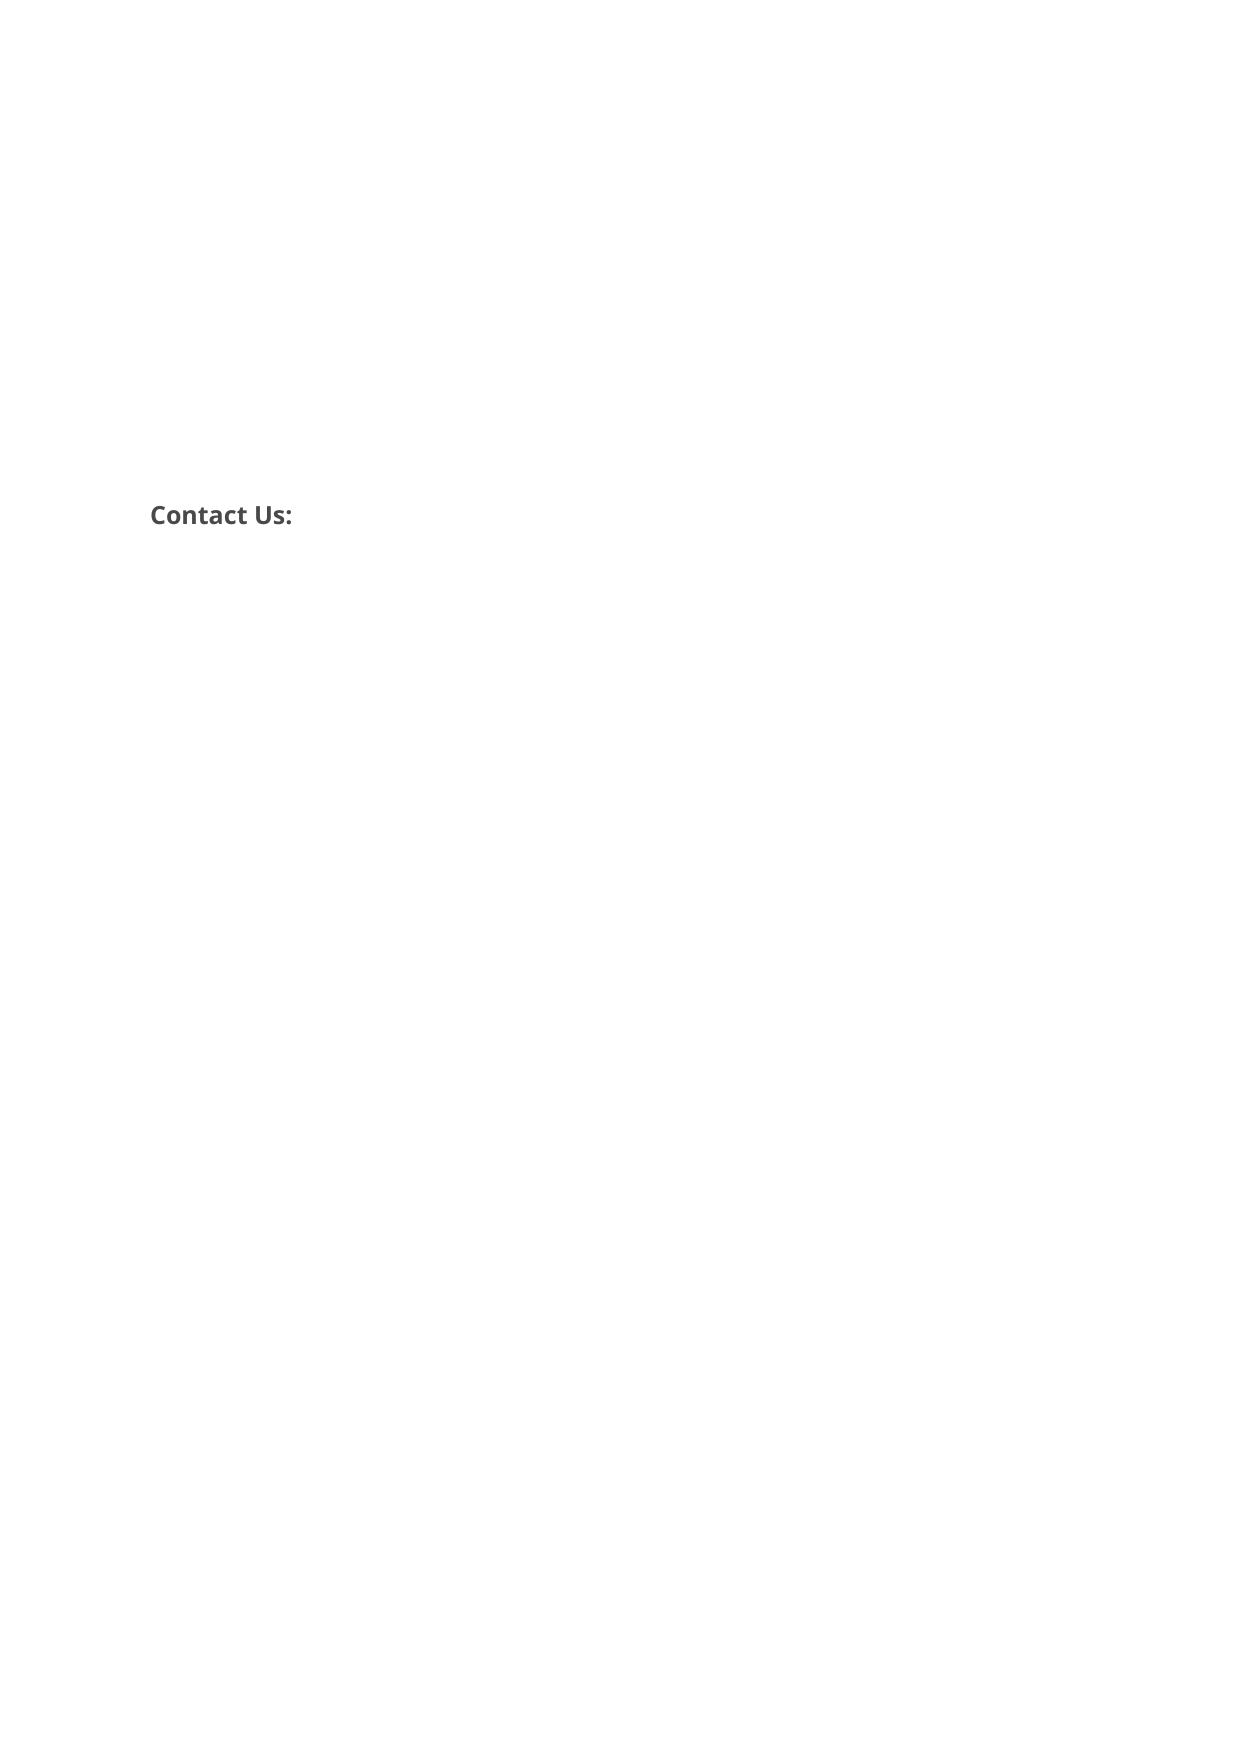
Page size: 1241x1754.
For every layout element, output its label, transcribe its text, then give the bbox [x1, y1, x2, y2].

text Contact Us: [150, 497, 1090, 532]
